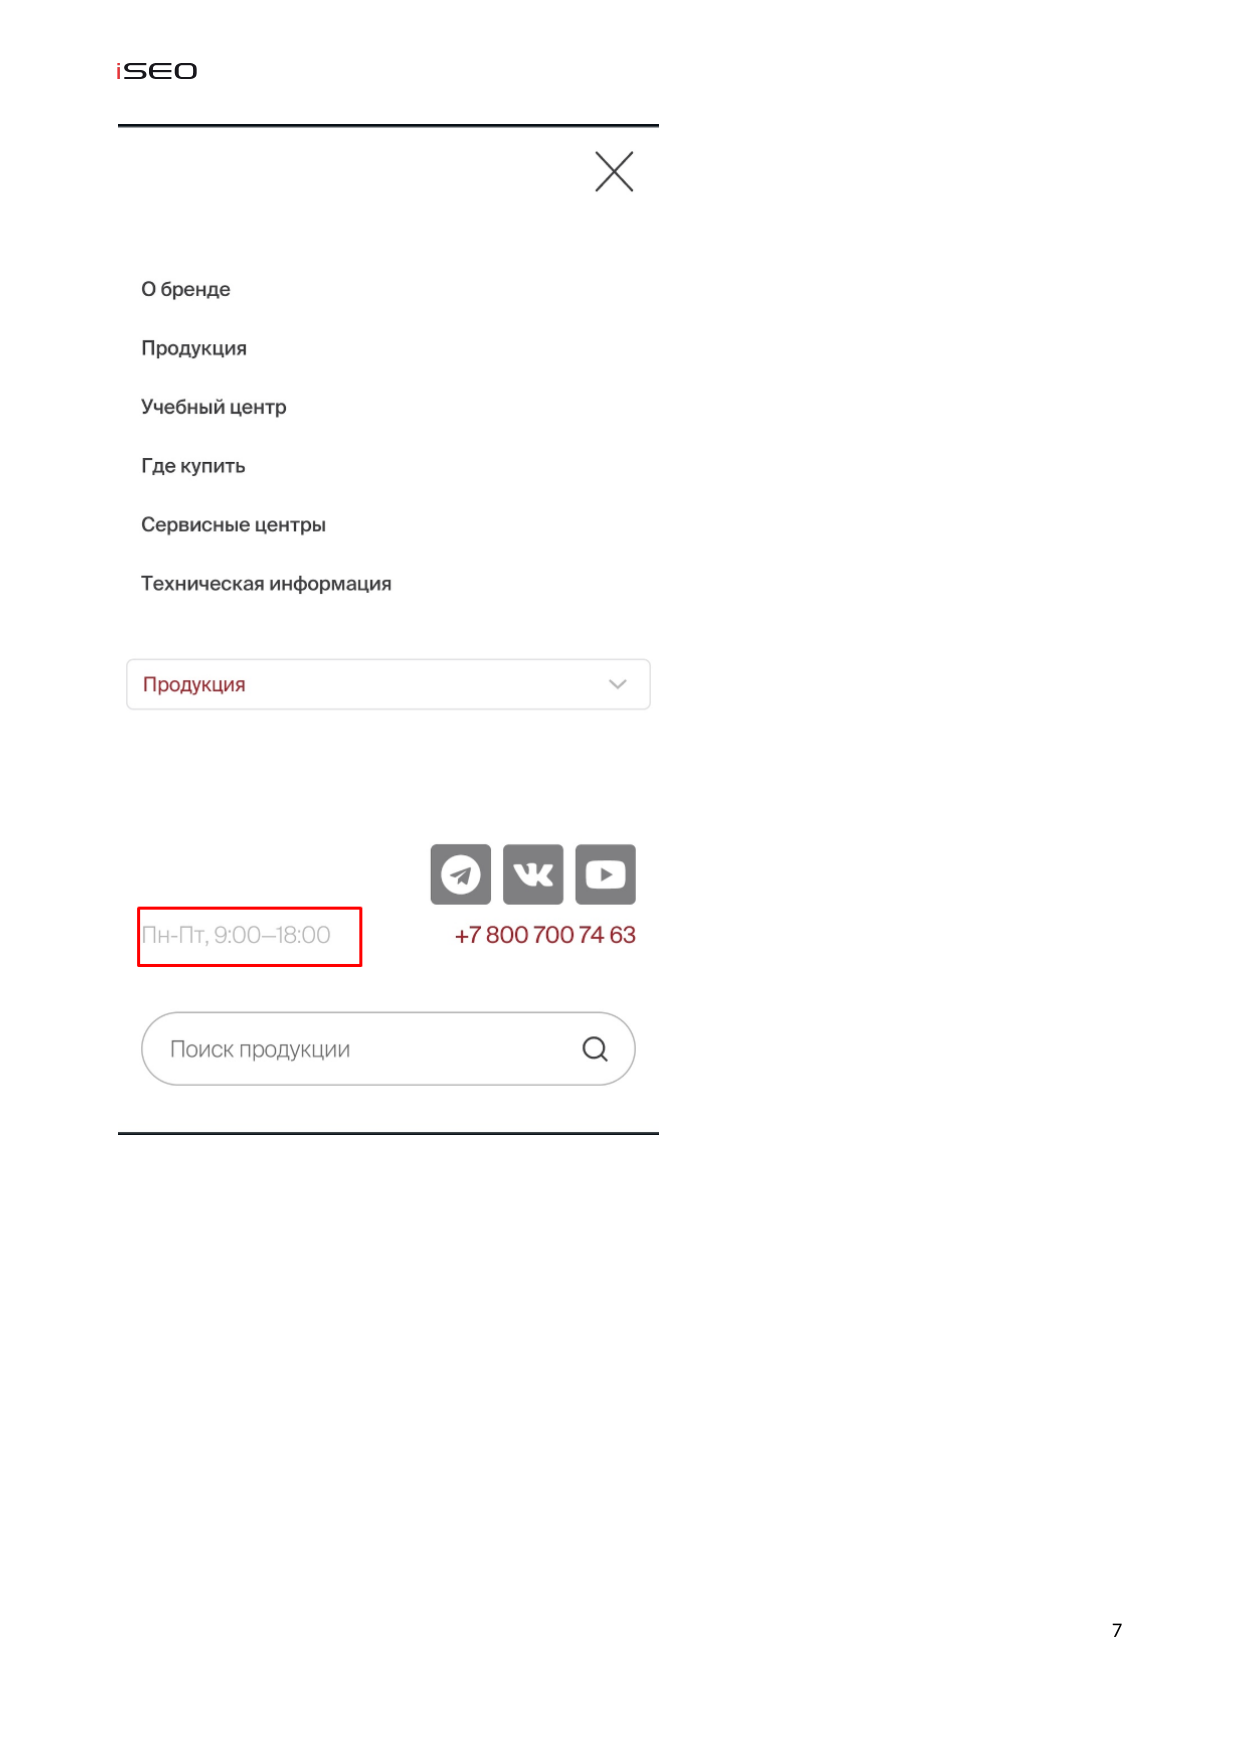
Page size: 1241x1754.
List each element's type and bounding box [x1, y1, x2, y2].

picture [117, 63, 197, 79]
picture [118, 124, 659, 1135]
